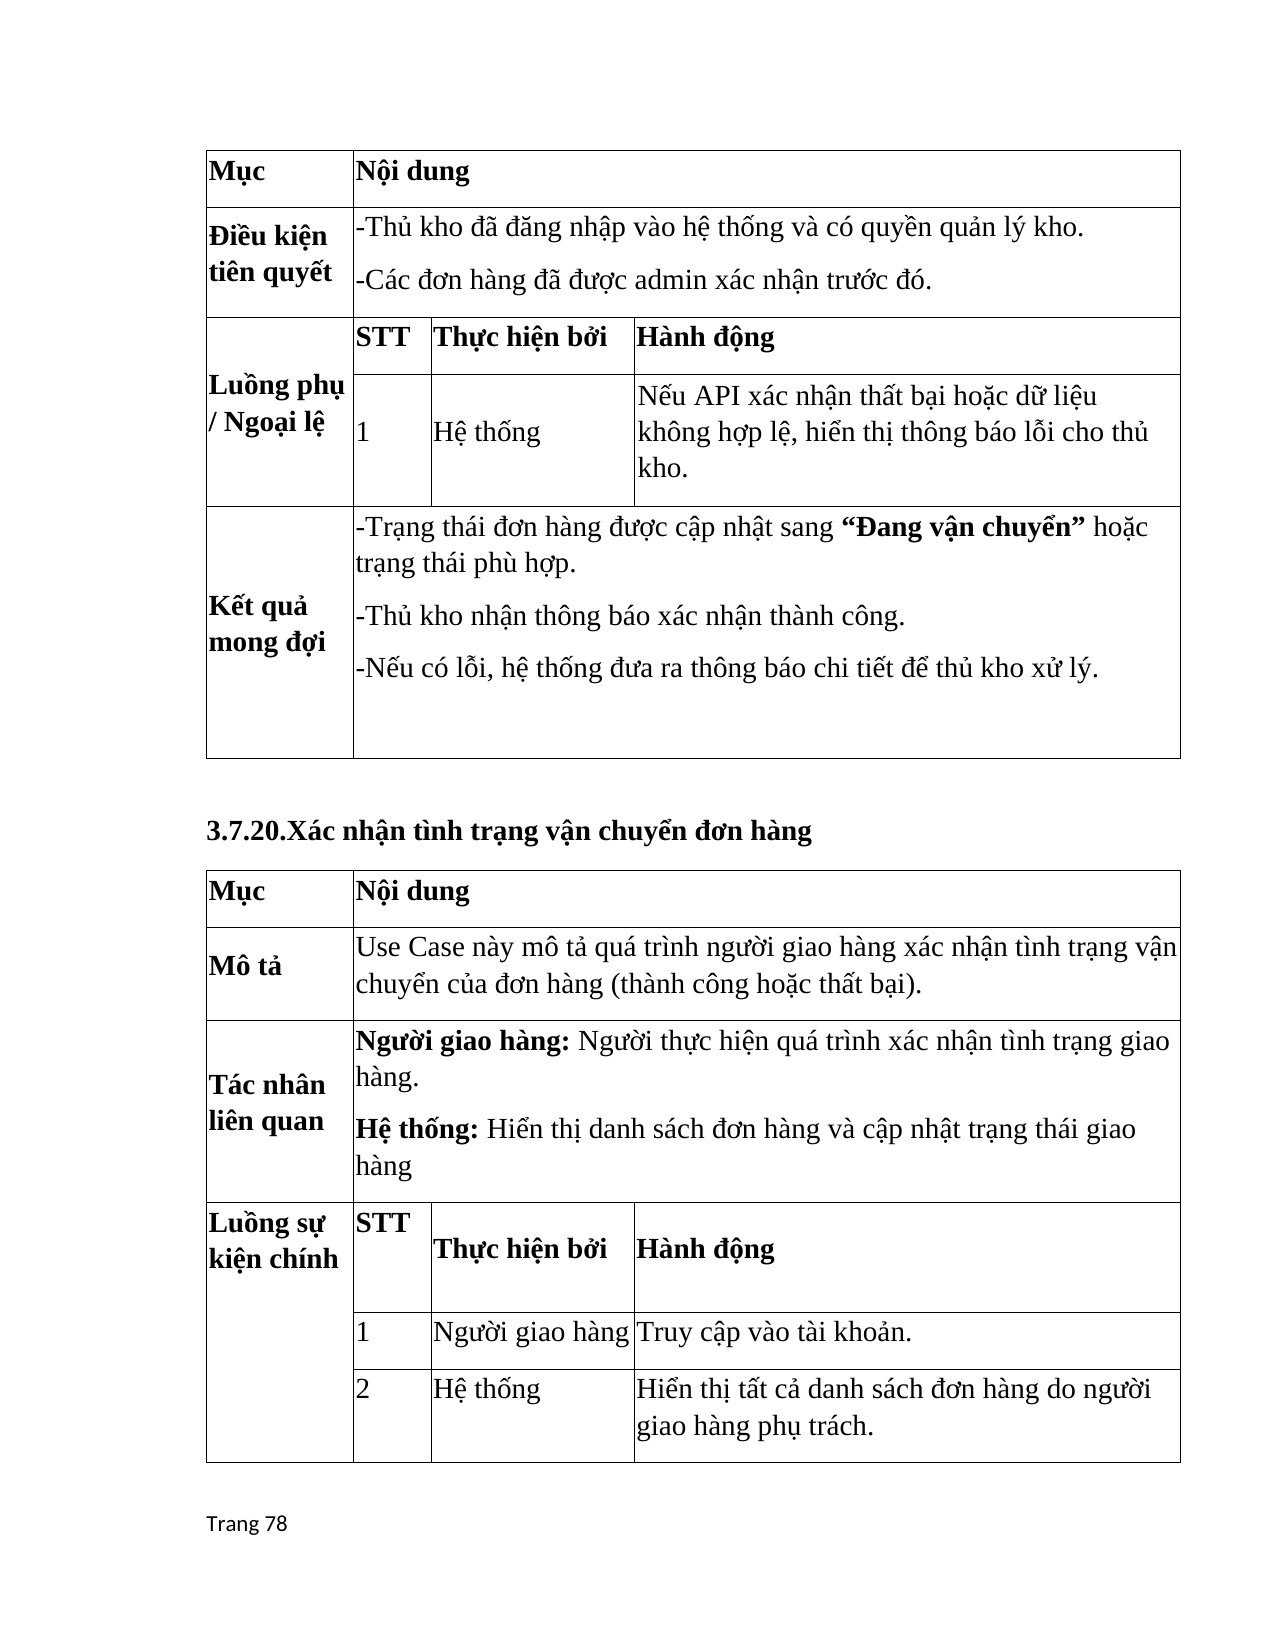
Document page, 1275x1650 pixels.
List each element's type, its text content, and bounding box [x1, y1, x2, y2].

table_cell Hành động [635, 1203, 1180, 1312]
table_header Mục [207, 871, 353, 927]
table_cell Truy cập vào tài khoản. [635, 1313, 1180, 1369]
table_cell Hệ thống [432, 1370, 634, 1462]
table_cell Kết quả mong đợi [207, 507, 353, 758]
table_cell Hành động [635, 318, 1180, 374]
table_cell 1 [354, 375, 431, 506]
table_cell Mô tả [207, 928, 353, 1020]
table_header Nội dung [354, 871, 1180, 927]
table_cell [635, 375, 1180, 506]
table_cell Luồng phụ / Ngoại lệ [207, 318, 353, 506]
table_cell Hệ thống [432, 375, 634, 506]
table_cell Người giao hàng [432, 1313, 634, 1369]
table_cell Use Case này mô tả quá trình người giao hàng xác nhận tình trạng vận chuyển của đơn hàng (thành công hoặc thất bại). [354, 928, 1180, 1020]
table_cell Hiển thị tất cả danh sách đơn hàng do người giao hàng phụ trách. [635, 1370, 1180, 1462]
table_cell STT [354, 318, 431, 374]
table_cell Luồng sự kiện chính [207, 1203, 353, 1462]
table_cell 1 [354, 1313, 431, 1369]
table_cell 2 [354, 1370, 431, 1462]
table_cell Tác nhân liên quan [207, 1021, 353, 1202]
subtitle 3.7.20.Xác nhận tình trạng vận chuyển đơn hàng [206, 820, 1187, 845]
table_cell Thực hiện bởi [432, 318, 634, 374]
table_cell Người giao hàng: Người thực hiện quá trình xác nhận tình trạng giao hàng. Hệ thống: Hiển thị danh sách đơn hàng và cập nhật trạng thái giao hàng [354, 1021, 1180, 1202]
table_header Mục [207, 151, 353, 207]
table_cell Thực hiện bởi [432, 1203, 634, 1312]
table_header Nội dung [354, 151, 1180, 207]
table_cell Điều kiện tiên quyết [207, 208, 353, 317]
table_cell -Trạng thái đơn hàng được cập nhật sang “Đang vận chuyển” hoặc trạng thái phù hợp. -Thủ kho nhận thông báo xác nhận thành công. -Nếu có lỗi, hệ thống đưa ra thông báo chi tiết để thủ kho xử lý. [354, 507, 1180, 758]
table_cell STT [354, 1203, 431, 1312]
table_cell -Thủ kho đã đăng nhập vào hệ thống và có quyền quản lý kho. -Các đơn hàng đã được admin xác nhận trước đó. [354, 208, 1180, 317]
